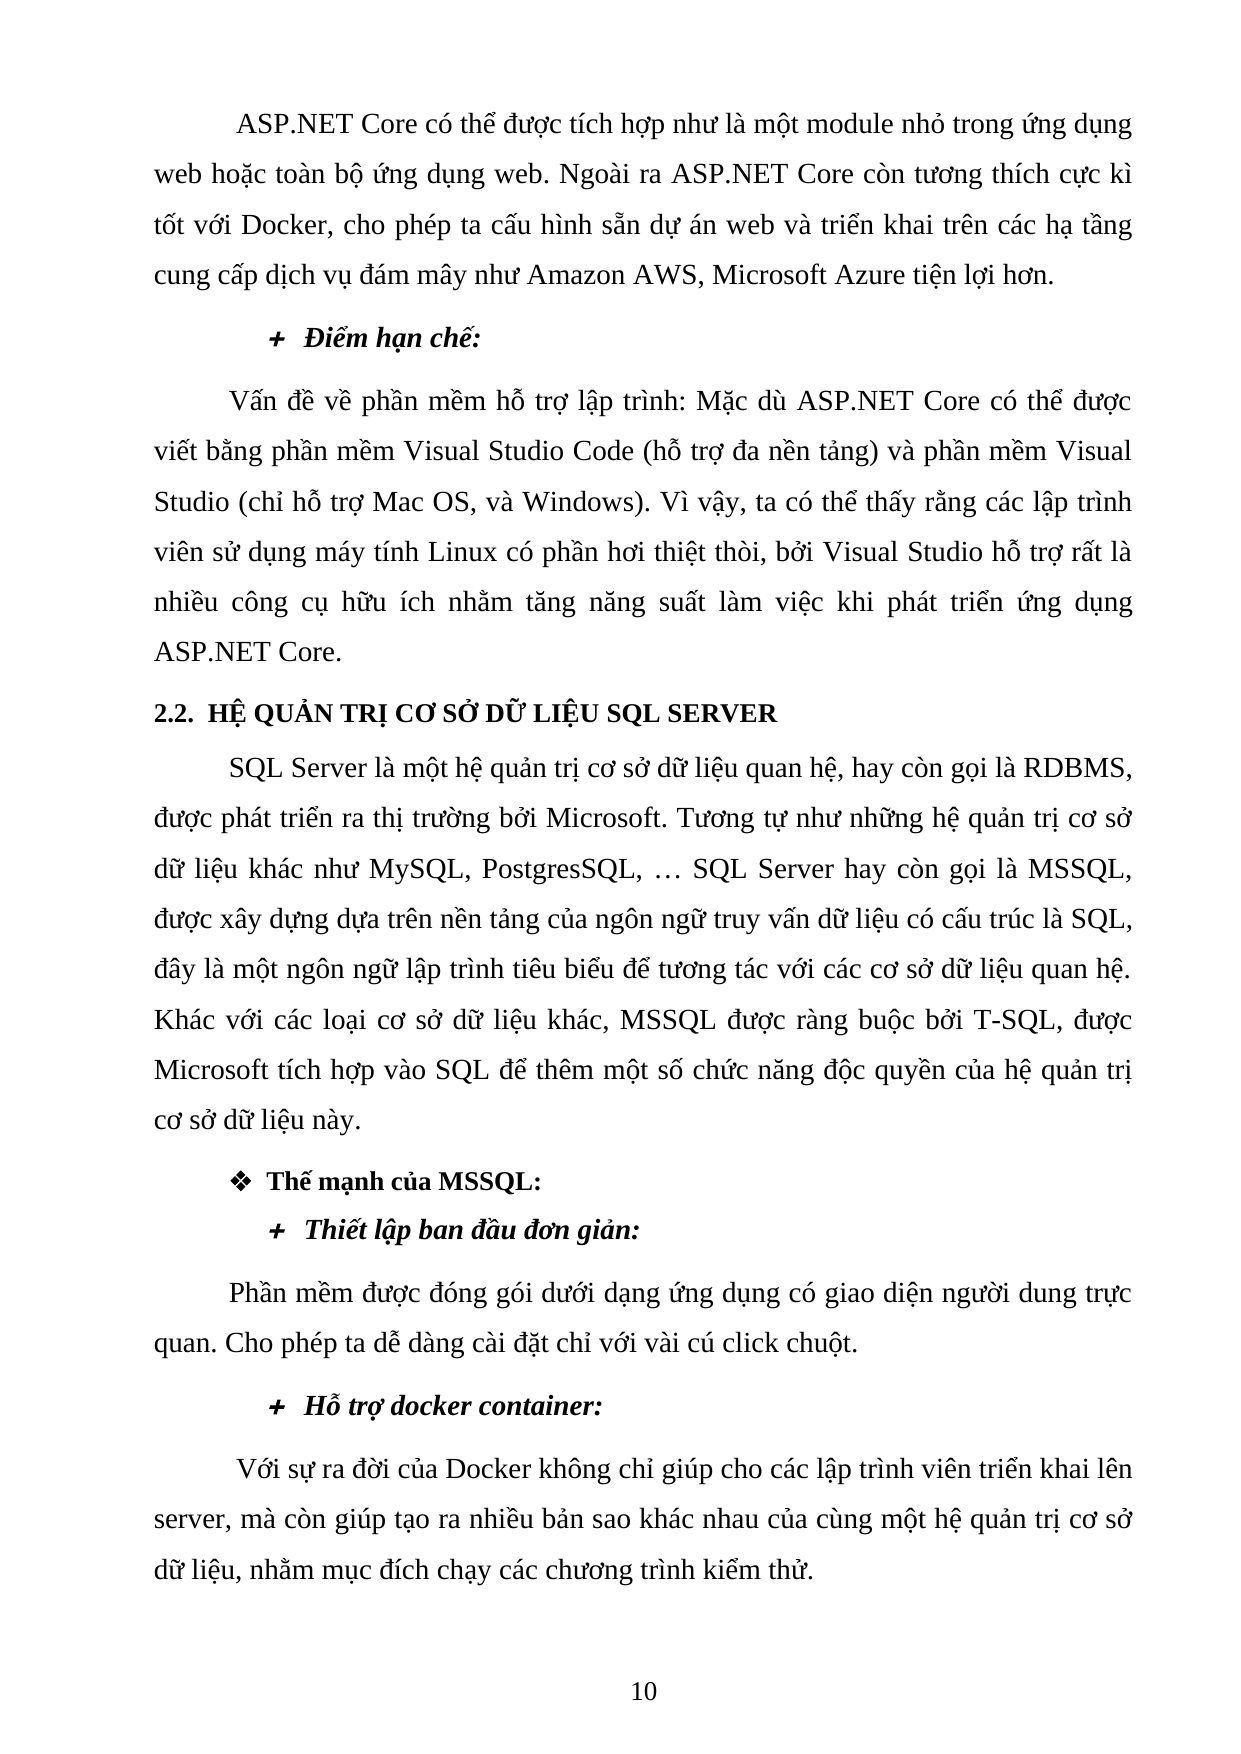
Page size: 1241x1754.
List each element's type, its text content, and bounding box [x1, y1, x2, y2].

text Phần mềm được đóng gói dưới dạng ứng dụng có giao diện người dung trực quan. Cho phép ta dễ dàng cài đặt chỉ với vài cú click chuột. [153, 1275, 1134, 1359]
list Hỗ trợ docker container: [266, 1388, 1134, 1422]
list Thế mạnh của MSSQL: [228, 1165, 1134, 1197]
text Với sự ra đời của Docker không chỉ giúp cho các lập trình viên triển khai lên server, mà còn giúp tạo ra nhiều bản sao khác nhau của cùng một hệ quản trị cơ sở dữ liệu, nhằm mục đích chạy các chương trình kiểm thử. [153, 1451, 1134, 1585]
text ASP.NET Core có thể được tích hợp như là một module nhỏ trong ứng dụng web hoặc toàn bộ ứng dụng web. Ngoài ra ASP.NET Core còn tương thích cực kì tốt với Docker, cho phép ta cấu hình sẵn dự án web và triển khai trên các hạ tầng cung cấp dịch vụ đám mây như Amazon AWS, Microsoft Azure tiện lợi hơn. [153, 106, 1134, 291]
list Thiết lập ban đầu đơn giản: [266, 1212, 1134, 1246]
list Điểm hạn chế: [266, 320, 1134, 354]
text Hệ quản trị cơ sở dữ liệu SQL Server [153, 697, 1134, 728]
text Vấn đề về phần mềm hỗ trợ lập trình: Mặc dù ASP.NET Core có thể được viết bằng phần mềm Visual Studio Code (hỗ trợ đa nền tảng) và phần mềm Visual Studio (chỉ hỗ trợ Mac OS, và Windows). Vì vậy, ta có thể thấy rằng các lập trình viên sử dụng máy tính Linux có phần hơi thiệt thòi, bởi Visual Studio hỗ trợ rất là nhiều công cụ hữu ích nhằm tăng năng suất làm việc khi phát triển ứng dụng ASP.NET Core. [153, 383, 1134, 668]
text SQL Server là một hệ quản trị cơ sở dữ liệu quan hệ, hay còn gọi là RDBMS, được phát triển ra thị trường bởi Microsoft. Tương tự như những hệ quản trị cơ sở dữ liệu khác như MySQL, PostgresSQL, … SQL Server hay còn gọi là MSSQL, được xây dựng dựa trên nền tảng của ngôn ngữ truy vấn dữ liệu có cấu trúc là SQL, đây là một ngôn ngữ lập trình tiêu biểu để tương tác với các cơ sở dữ liệu quan hệ. Khác với các loại cơ sở dữ liệu khác, MSSQL được ràng buộc bởi T-SQL, được Microsoft tích hợp vào SQL để thêm một số chức năng độc quyền của hệ quản trị cơ sở dữ liệu này. [153, 750, 1134, 1136]
